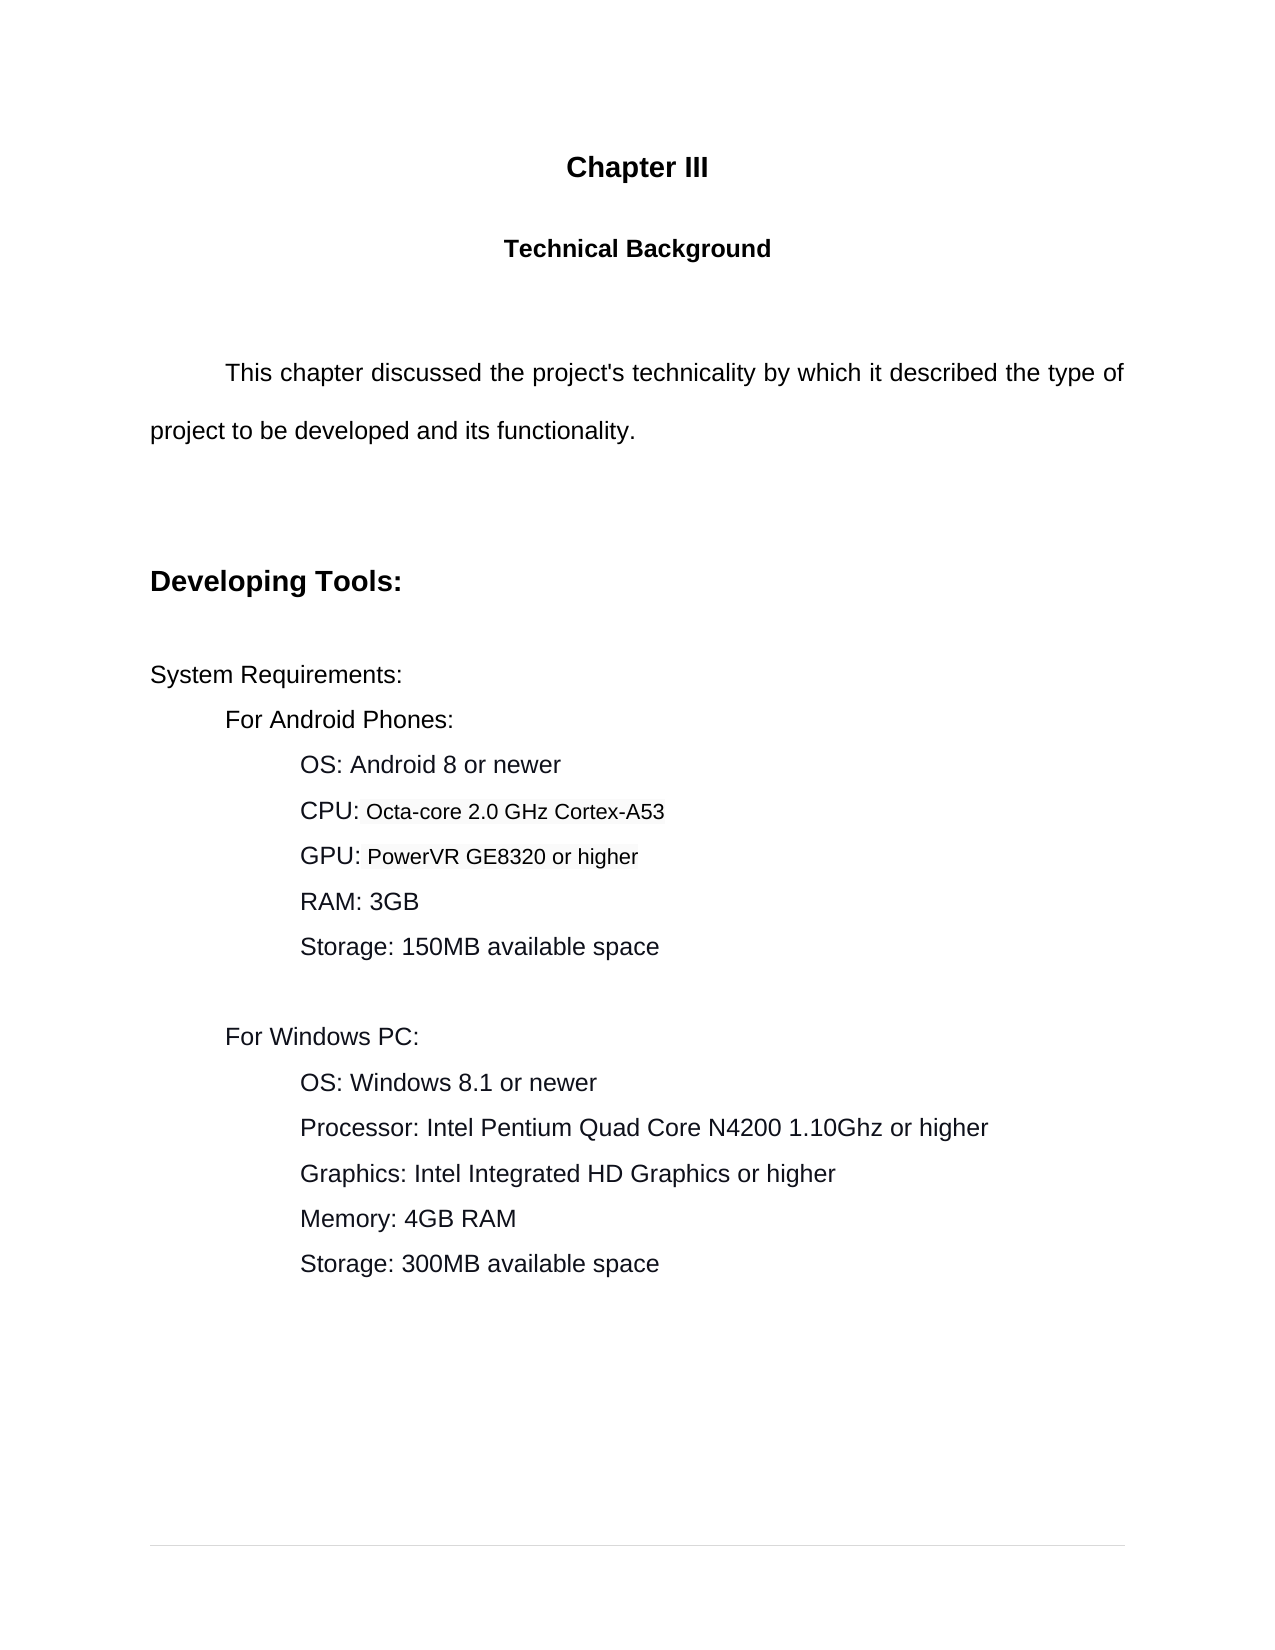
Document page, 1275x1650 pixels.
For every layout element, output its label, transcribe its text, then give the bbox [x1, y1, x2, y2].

text OS: Windows 8.1 or newer [150, 1068, 1125, 1096]
text RAM: 3GB [150, 887, 1125, 916]
text Graphics: Intel Integrated HD Graphics or higher [225, 1158, 1125, 1187]
text Storage: 300MB available space [225, 1249, 1125, 1278]
text CPU: Octa-core 2.0 GHz Cortex-A53 [225, 796, 1125, 825]
text System Requirements: [150, 660, 1125, 688]
text Developing Tools: [150, 564, 1125, 598]
text Technical Background [150, 234, 1125, 262]
text Processor: Intel Pentium Quad Core N4200 1.10Ghz or higher [150, 1113, 1125, 1142]
text Memory: 4GB RAM [150, 1204, 1125, 1233]
text Chapter III [150, 150, 1125, 183]
text This chapter discussed the project's technicality by which it described the type of project to be developed and its functionality. [150, 358, 1125, 444]
text Storage: 150MB available space [225, 932, 1125, 961]
text GPU: PowerVR GE8320 or higher [225, 841, 1125, 870]
text For Windows PC: [150, 1022, 1125, 1051]
text OS: Android 8 or newer [150, 751, 1125, 779]
text For Android Phones: [150, 705, 1125, 734]
